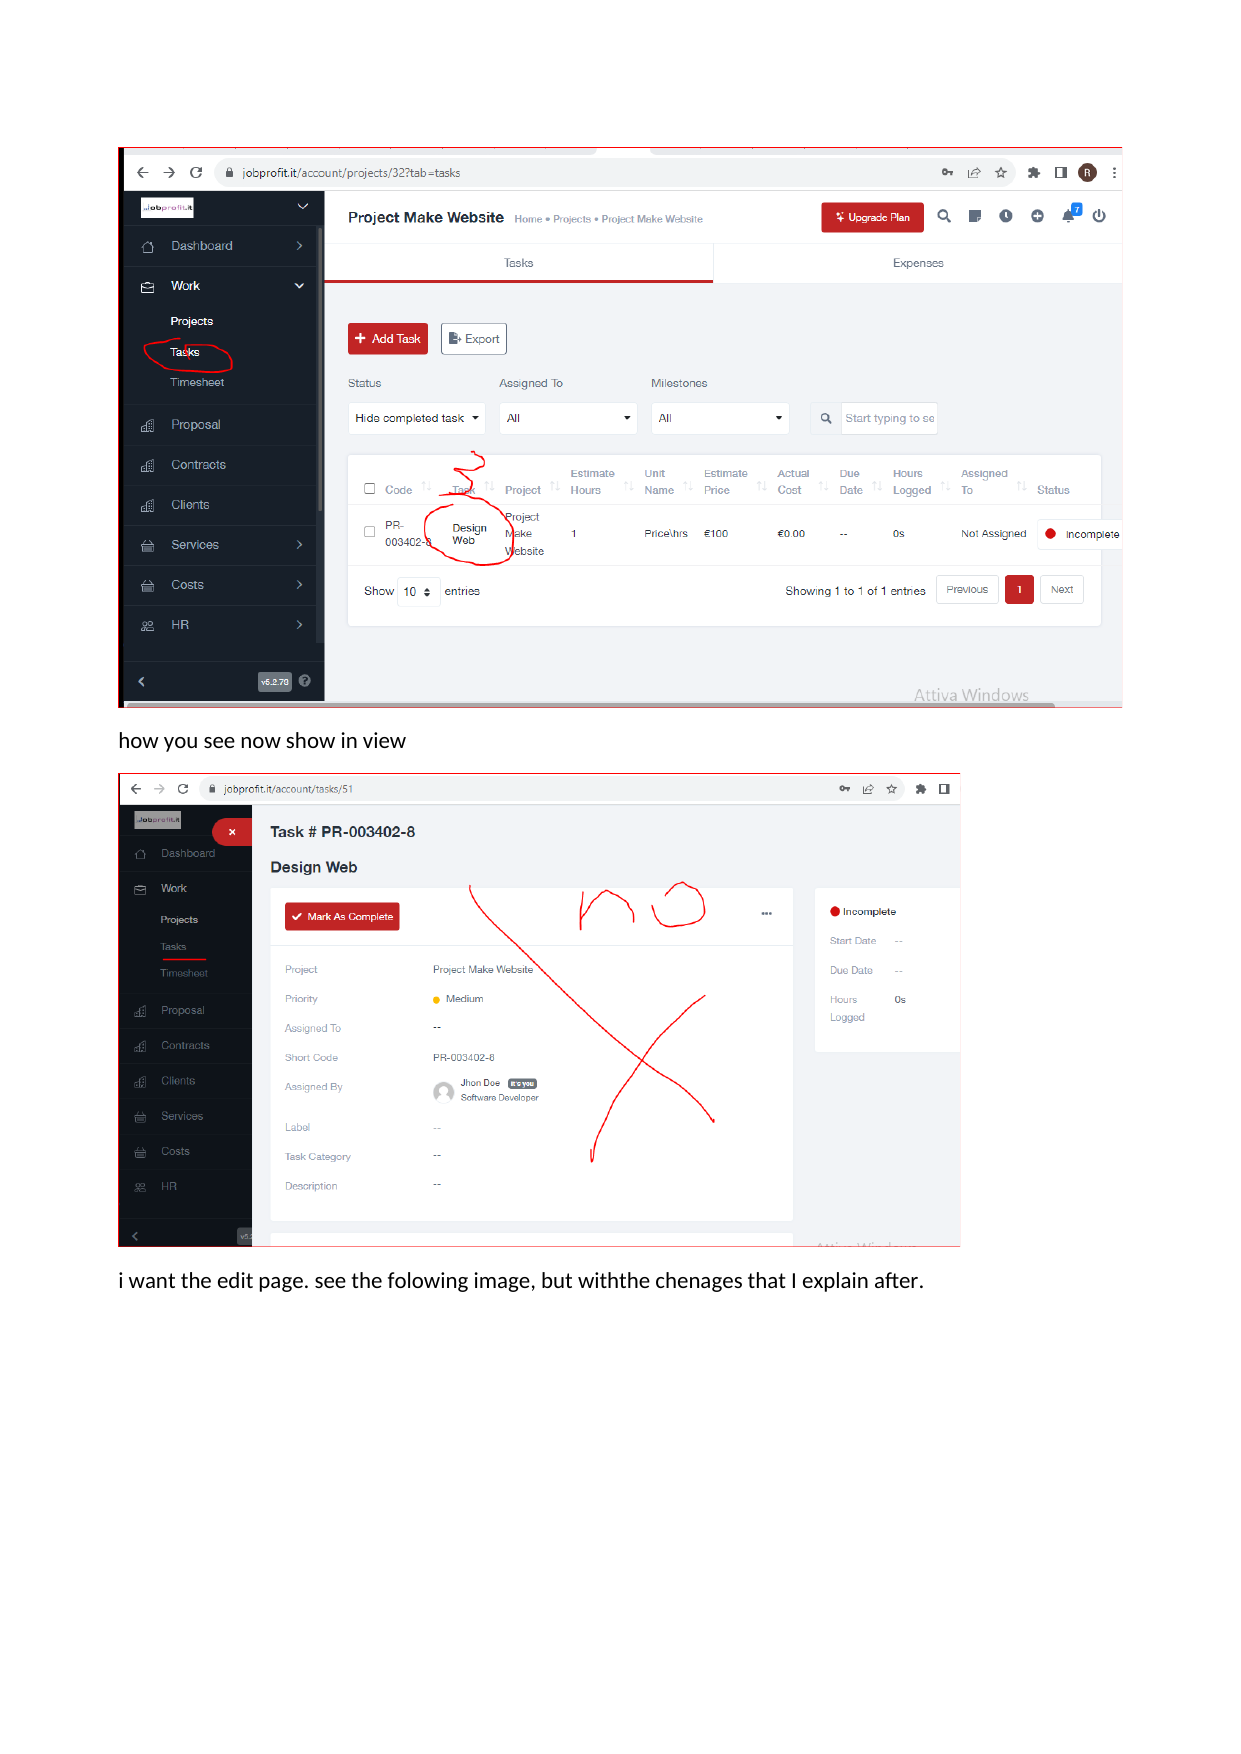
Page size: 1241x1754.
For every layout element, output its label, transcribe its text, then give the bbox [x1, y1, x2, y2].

text i want the edit page. see the folowing image, but withthe chenages that I explain after. [118, 1266, 1122, 1294]
text how you see now show in view [118, 726, 1122, 754]
picture [118, 773, 961, 1247]
picture [118, 147, 1123, 708]
